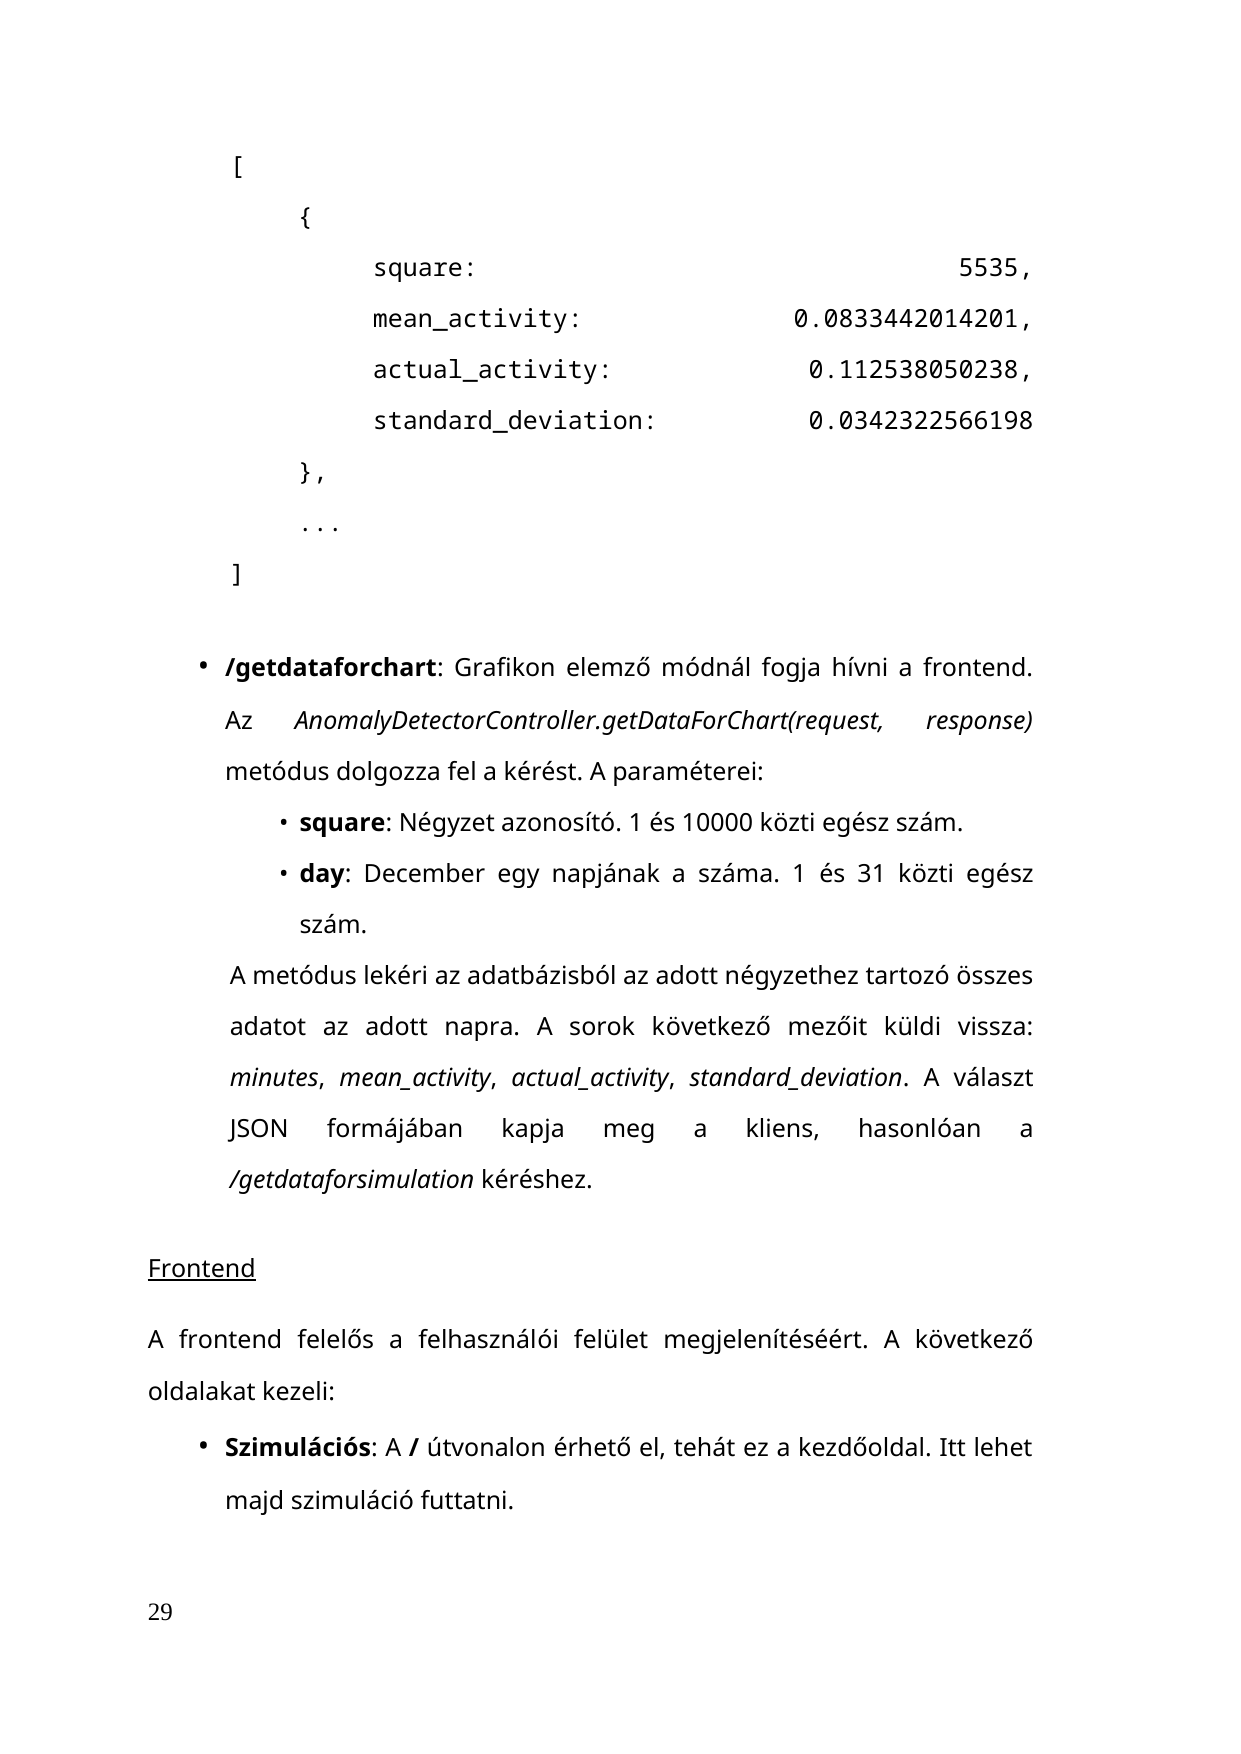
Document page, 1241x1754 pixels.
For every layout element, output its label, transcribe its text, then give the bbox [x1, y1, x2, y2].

list Szimulációs: A / útvonalon érhető el, tehát ez a kezdőoldal. Itt lehet majd szimuláció futtatni. [198, 1424, 1033, 1516]
text A frontend felelős a felhasználói felület megjelenítéséért. A következő oldalakat kezeli: [148, 1322, 1033, 1407]
subtitle Frontend [148, 1251, 1033, 1285]
text A metódus lekéri az adatbázisból az adott négyzethez tartozó összes adatot az adott napra. A sorok következő mezőit küldi vissza: minutes, mean_activity, actual_activity, standard_deviation. A választ JSON formájában kapja meg a kliens, hasonlóan a /getdataforsimulation kéréshez. [229, 958, 1033, 1196]
text [ { square: 5535, mean_activity: 0.0833442014201, actual_activity: 0.112538050238, standard_deviation: 0.0342322566198 }, ... ] [229, 148, 1033, 590]
list square: Négyzet azonosító. 1 és 10000 közti egész szám. [279, 805, 1033, 839]
list day: December egy napjának a száma. 1 és 31 közti egész szám. [279, 856, 1033, 941]
list /getdataforchart: Grafikon elemző módnál fogja hívni a frontend. Az AnomalyDetectorController.getDataForChart(request, response) metódus dolgozza fel a kérést. A paraméterei: [198, 644, 1033, 788]
